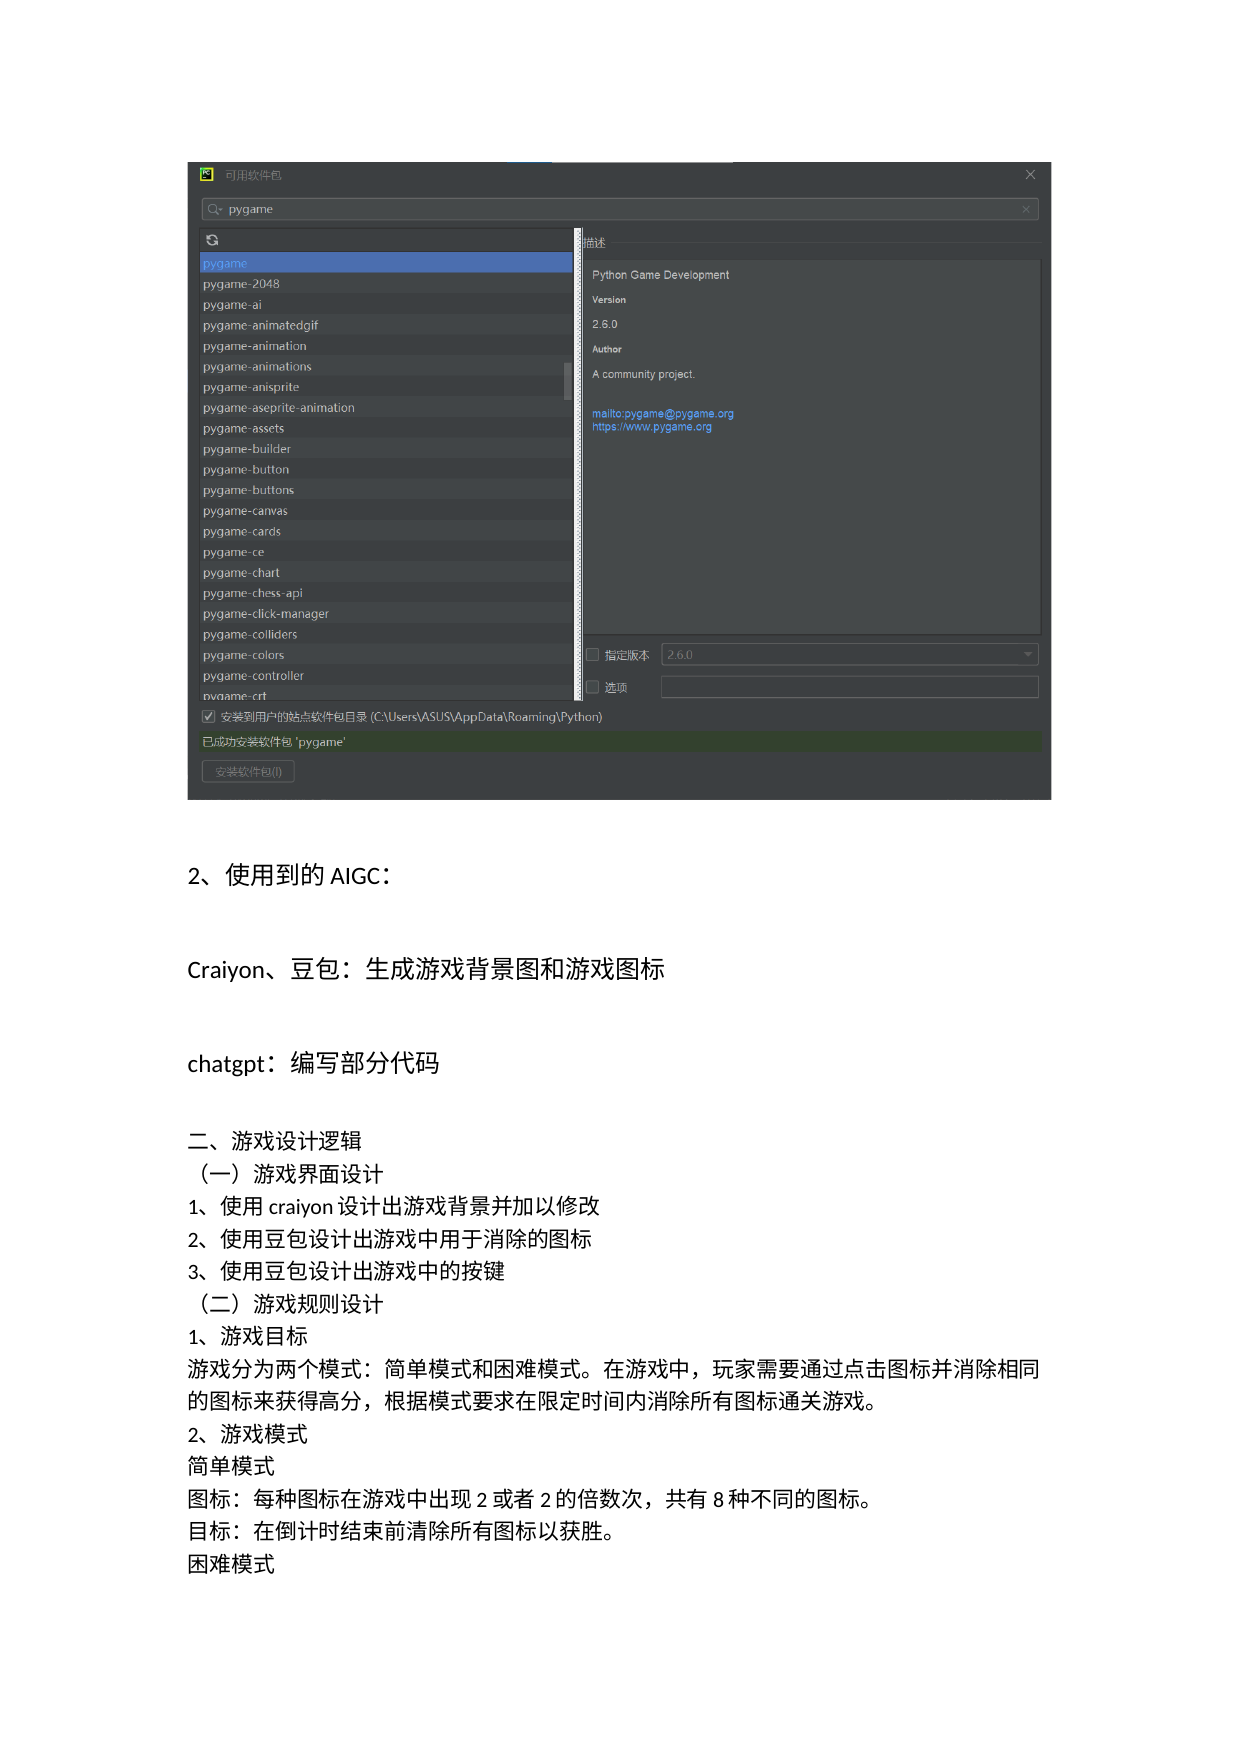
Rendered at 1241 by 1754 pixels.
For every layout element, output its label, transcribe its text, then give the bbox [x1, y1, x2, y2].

list 游戏规则设计 [187, 1286, 1053, 1319]
list 图标：每种图标在游戏中出现2或者2的倍数次，共有8种不同的图标。 [187, 1481, 1053, 1514]
list 目标：在倒计时结束前清除所有图标以获胜。 [187, 1514, 1053, 1546]
list 使用豆包设计出游戏中用于消除的图标 [187, 1221, 1053, 1254]
list 游戏界面设计 [187, 1156, 1053, 1189]
list 困难模式 [187, 1546, 1053, 1579]
list 1、游戏目标 [187, 1319, 1053, 1351]
picture [187, 162, 1052, 800]
list 简单模式 [187, 1449, 1053, 1481]
list 游戏设计逻辑 [187, 1124, 1053, 1156]
list 使用craiyon设计出游戏背景并加以修改 [187, 1189, 1053, 1221]
list Craiyon、豆包：生成游戏背景图和游戏图标 [187, 935, 1053, 1000]
list 游戏分为两个模式：简单模式和困难模式。在游戏中，玩家需要通过点击图标并消除相同的图标来获得高分，根据模式要求在限定时间内消除所有图标通关游戏。 [187, 1351, 1053, 1416]
list 2、游戏模式 [187, 1416, 1053, 1449]
list 使用到的AIGC： [187, 841, 1053, 906]
list 使用豆包设计出游戏中的按键 [187, 1254, 1053, 1286]
list chatgpt：编写部分代码 [187, 1029, 1053, 1094]
